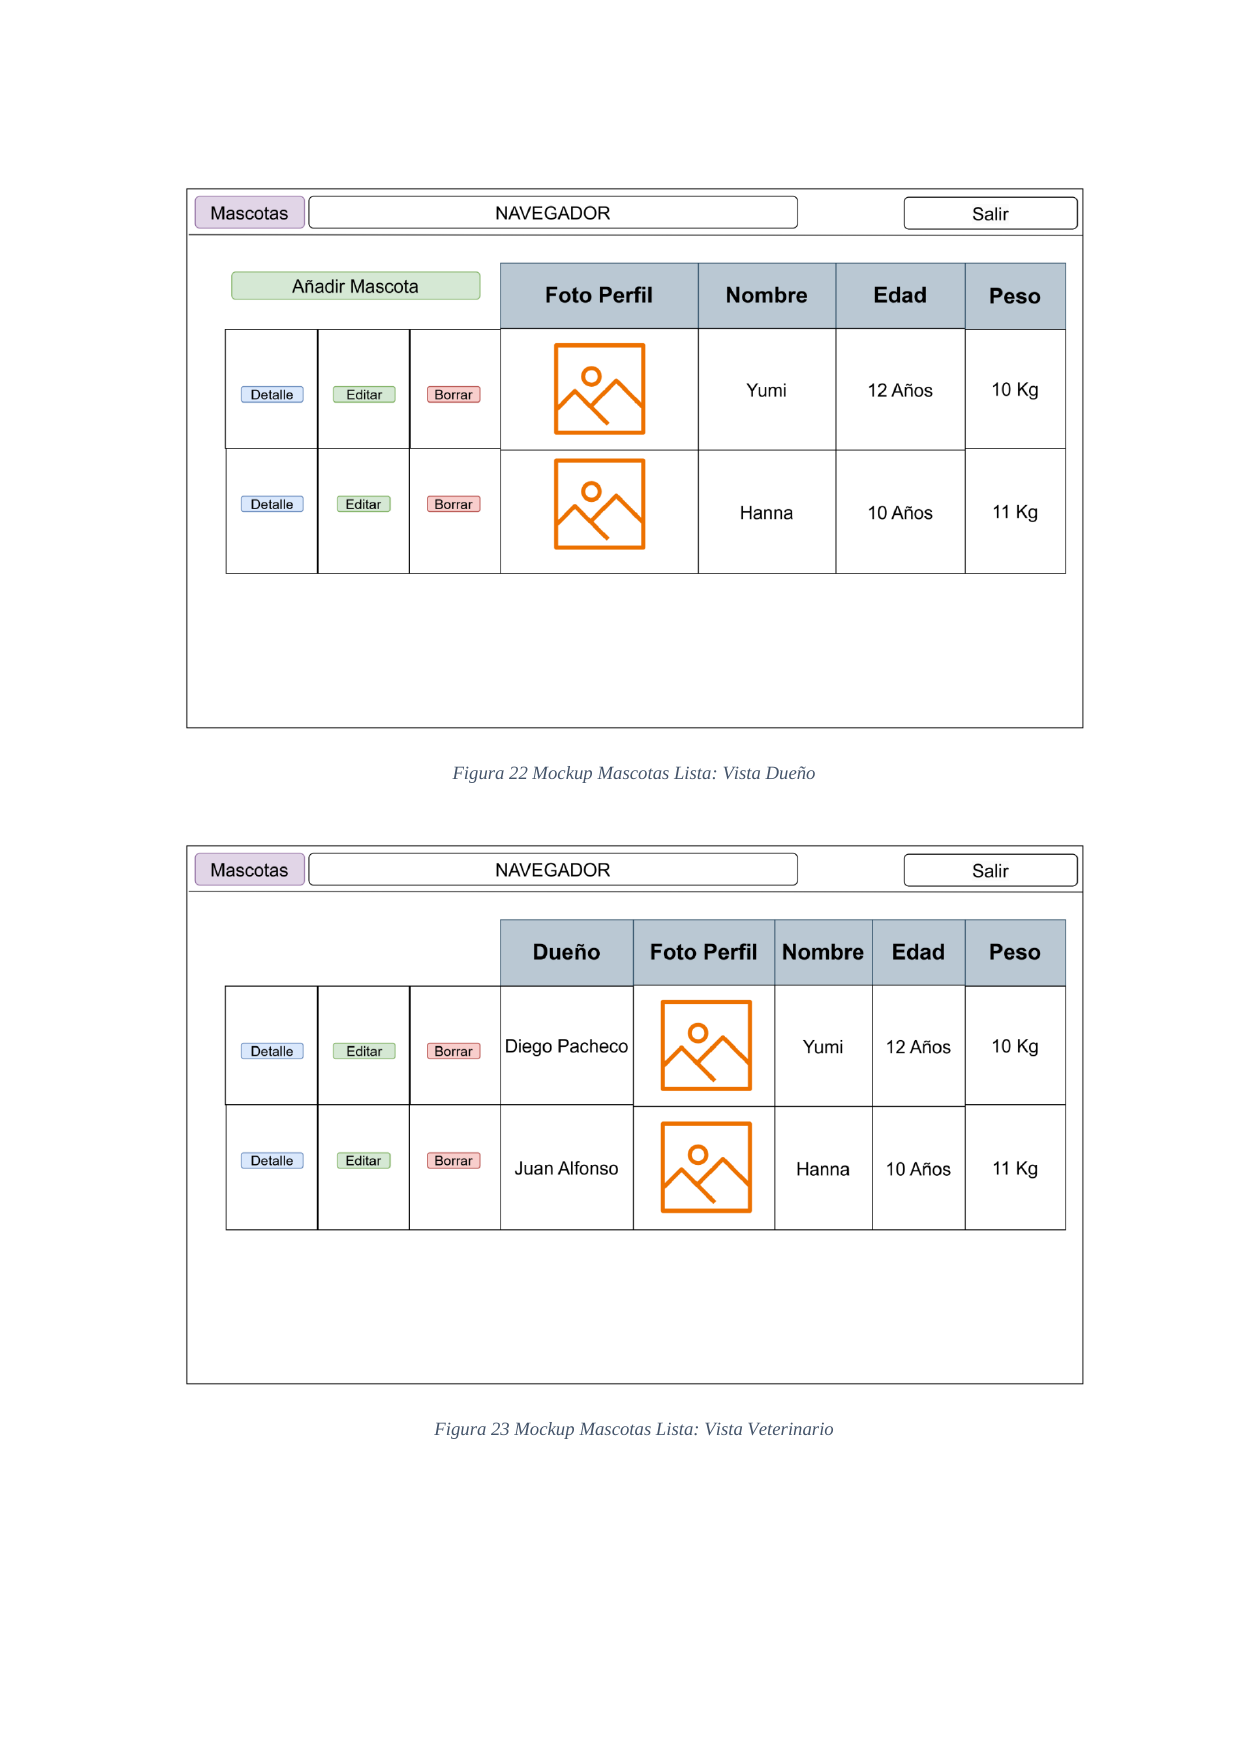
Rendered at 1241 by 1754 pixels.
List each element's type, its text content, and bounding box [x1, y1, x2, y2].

picture [177, 836, 1093, 1393]
picture [177, 180, 1093, 737]
text Figura 23 Mockup Mascotas Lista: Vista Veterinario [177, 1418, 1092, 1439]
text Figura 22 Mockup Mascotas Lista: Vista Dueño [177, 762, 1092, 783]
